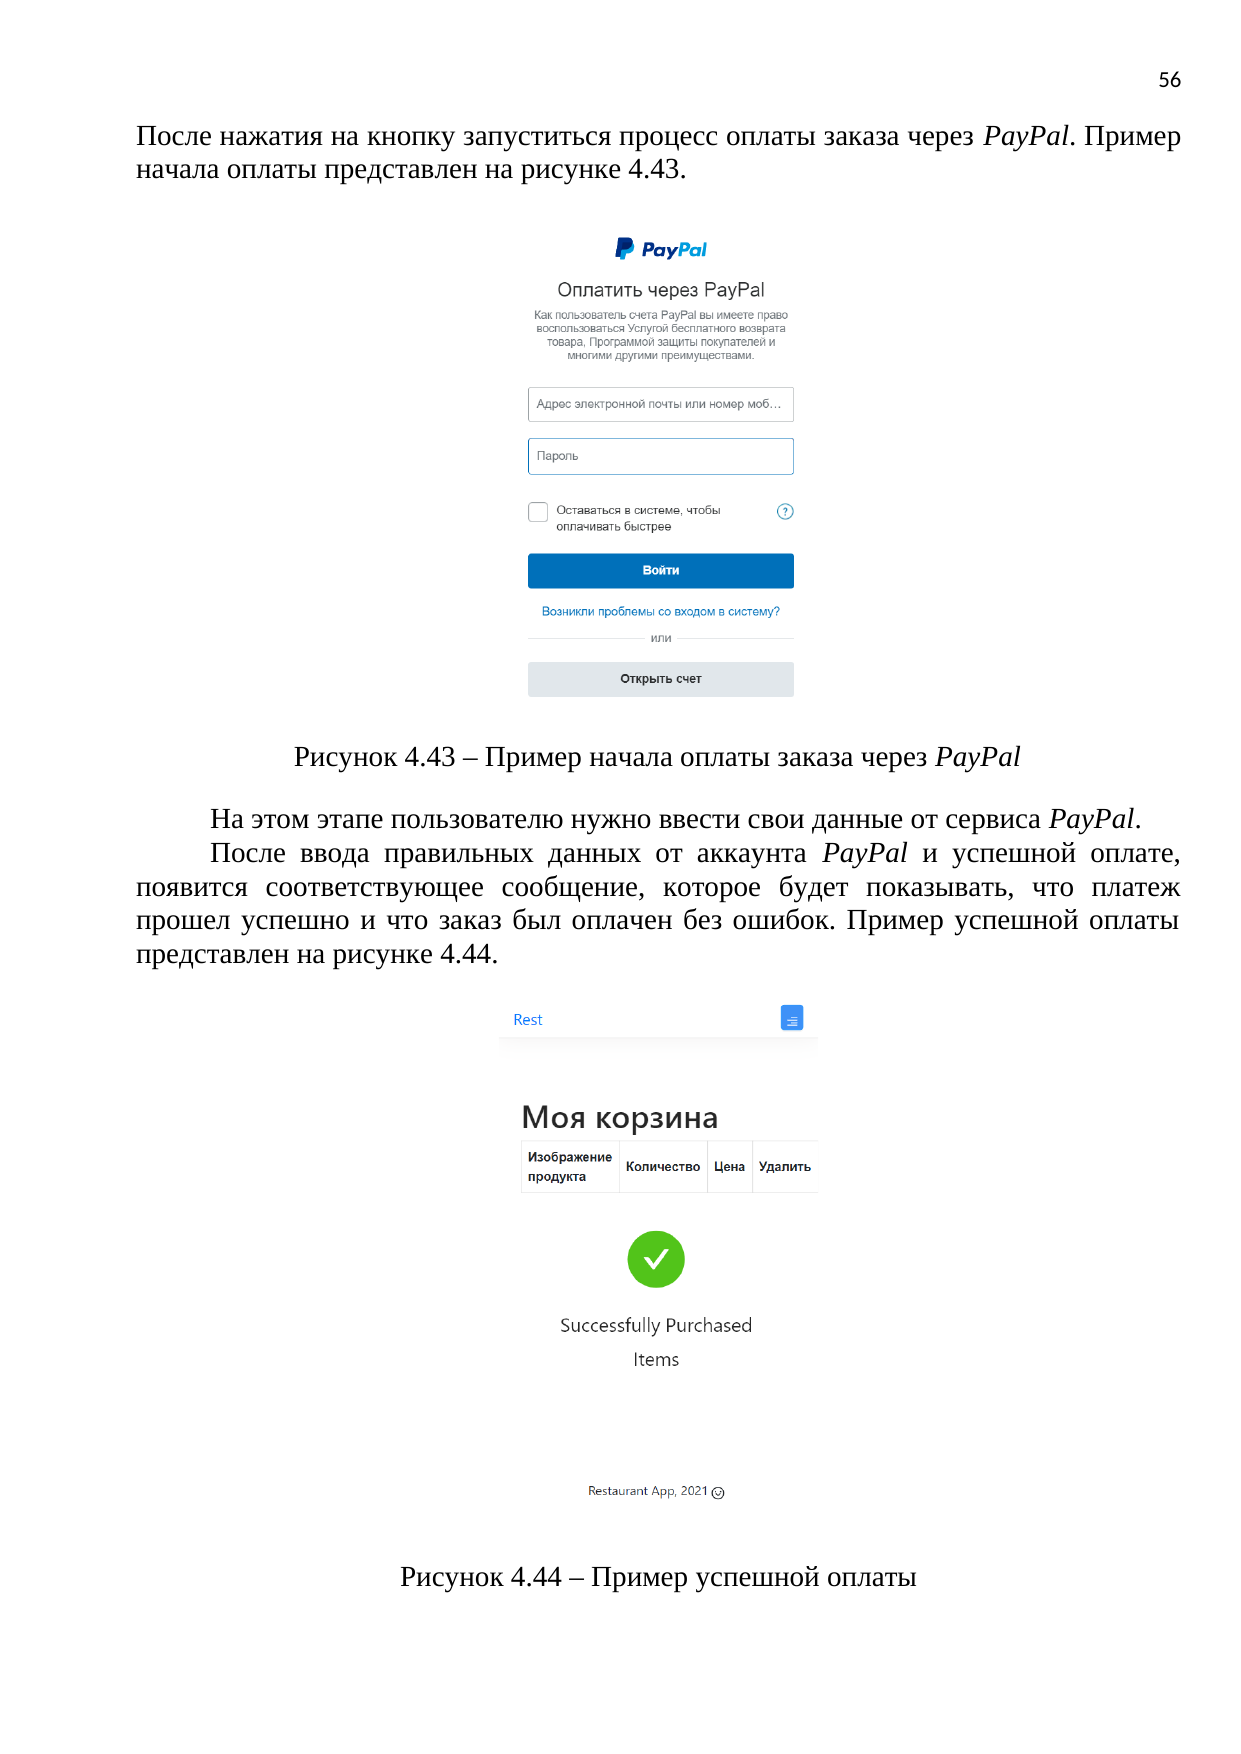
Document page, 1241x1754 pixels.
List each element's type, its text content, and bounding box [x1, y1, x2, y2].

picture [506, 214, 811, 714]
text После ввода правильных данных от аккаунта PayPal и успешной оплате, появится соответствующее сообщение, которое будет показывать, что платеж прошел успешно и что заказ был оплачен без ошибок. Пример успешной оплаты представлен на рисунке 4.44. [136, 835, 1181, 969]
text На этом этапе пользователю нужно ввести свои данные от сервиса PayPal. [136, 802, 1181, 835]
text Рисунок 4.44 – Пример успешной оплаты [136, 1559, 1181, 1592]
text Рисунок 4.43 – Пример начала оплаты заказа через PayPal [136, 739, 1181, 772]
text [136, 118, 1181, 185]
picture [498, 998, 819, 1534]
